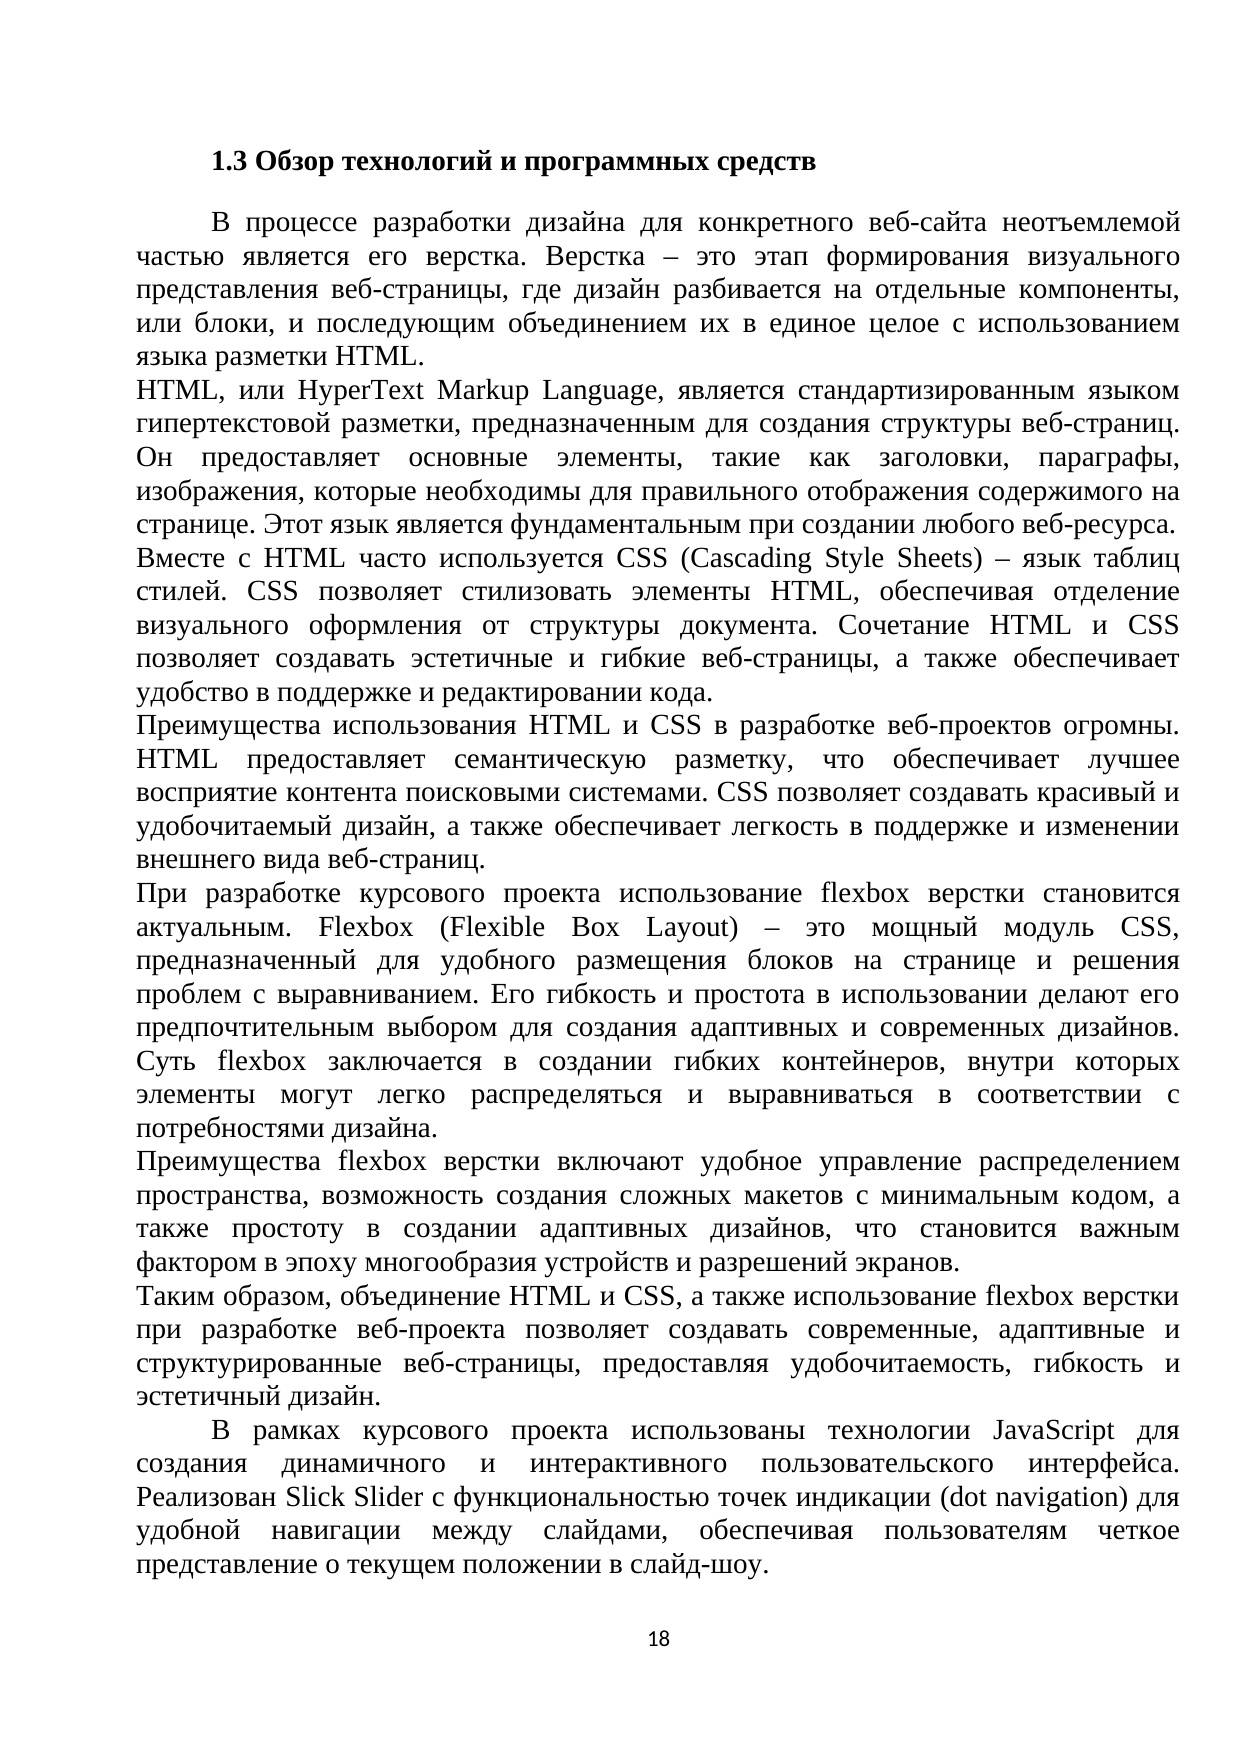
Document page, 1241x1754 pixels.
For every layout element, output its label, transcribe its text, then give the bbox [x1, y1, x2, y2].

text Вместе с HTML часто используется CSS (Cascading Style Sheets) – язык таблиц стилей. CSS позволяет стилизовать элементы HTML, обеспечивая отделение визуального оформления от структуры документа. Сочетание HTML и CSS позволяет создавать эстетичные и гибкие веб-страницы, а также обеспечивает удобство в поддержке и редактировании кода. [136, 540, 1181, 707]
text В процессе разработки дизайна для конкретного веб-сайта неотъемлемой частью является его верстка. Верстка – это этап формирования визуального представления веб-страницы, где дизайн разбивается на отдельные компоненты, или блоки, и последующим объединением их в единое целое с использованием языка разметки HTML. [136, 204, 1181, 372]
text HTML, или HyperText Markup Language, является стандартизированным языком гипертекстовой разметки, предназначенным для создания структуры веб-страниц. Он предоставляет основные элементы, такие как заголовки, параграфы, изображения, которые необходимы для правильного отображения содержимого на странице. Этот язык является фундаментальным при создании любого веб-ресурса. [136, 372, 1181, 540]
text При разработке курсового проекта использование flexbox верстки становится актуальным. Flexbox (Flexible Box Layout) – это мощный модуль CSS, предназначенный для удобного размещения блоков на странице и решения проблем с выравниванием. Его гибкость и простота в использовании делают его предпочтительным выбором для создания адаптивных и современных дизайнов. Суть flexbox заключается в создании гибких контейнеров, внутри которых элементы могут легко распределяться и выравниваться в соответствии с потребностями дизайна. [136, 875, 1181, 1143]
text В рамках курсового проекта использованы технологии JavaScript для создания динамичного и интерактивного пользовательского интерфейса. Реализован Slick Slider с функциональностью точек индикации (dot navigation) для удобной навигации между слайдами, обеспечивая пользователям четкое представление о текущем положении в слайд-шоу. [136, 1412, 1181, 1579]
text Таким образом, объединение HTML и CSS, а также использование flexbox верстки при разработке веб-проекта позволяет создавать современные, адаптивные и структурированные веб-страницы, предоставляя удобочитаемость, гибкость и эстетичный дизайн. [136, 1278, 1181, 1412]
text Преимущества flexbox верстки включают удобное управление распределением пространства, возможность создания сложных макетов с минимальным кодом, а также простоту в создании адаптивных дизайнов, что становится важным фактором в эпоху многообразия устройств и разрешений экранов. [136, 1143, 1181, 1278]
subtitle 1.3 Обзор технологий и программных средств [136, 143, 1181, 177]
text Преимущества использования HTML и CSS в разработке веб-проектов огромны. HTML предоставляет семантическую разметку, что обеспечивает лучшее восприятие контента поисковыми системами. CSS позволяет создавать красивый и удобочитаемый дизайн, а также обеспечивает легкость в поддержке и изменении внешнего вида веб-страниц. [136, 707, 1181, 875]
